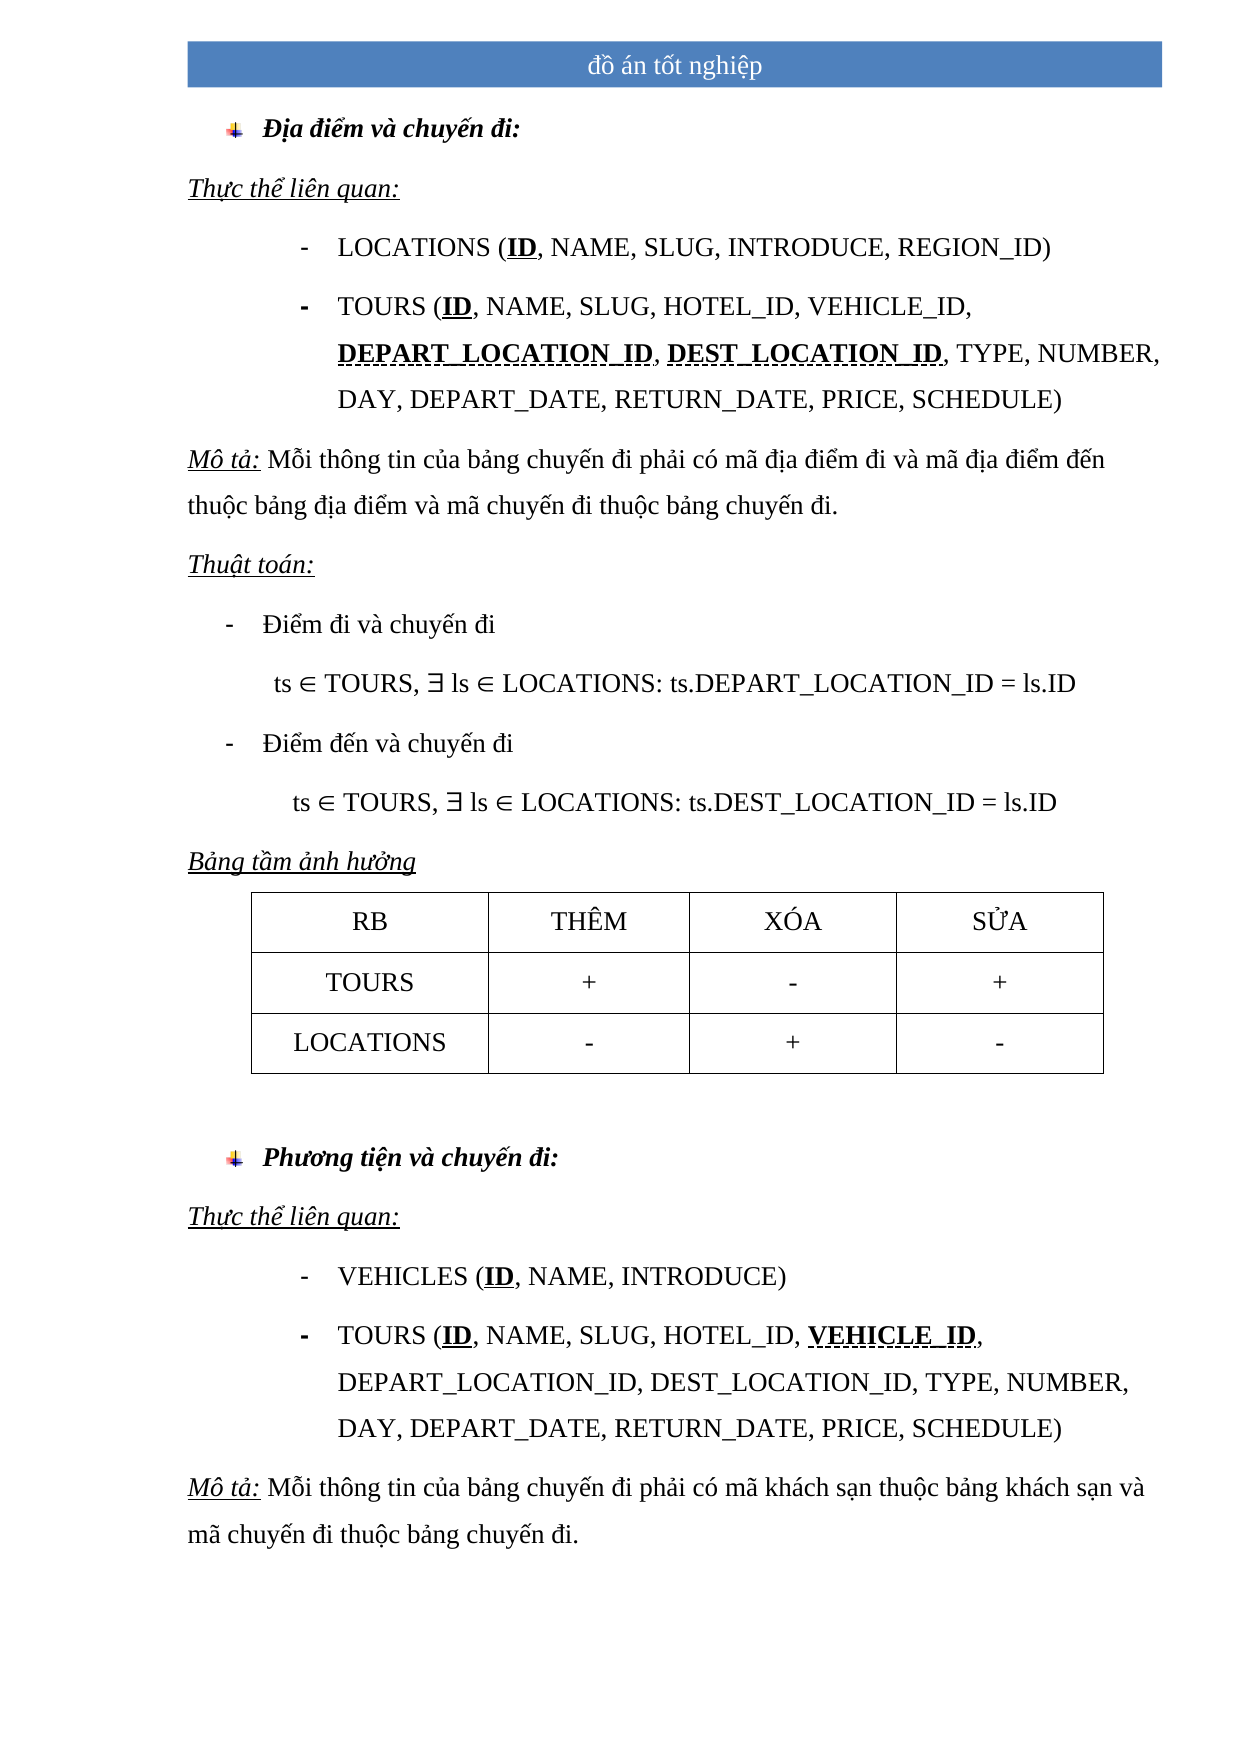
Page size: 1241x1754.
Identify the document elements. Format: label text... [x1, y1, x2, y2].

table_cell - [489, 1014, 689, 1073]
list LOCATIONS (ID, NAME, SLUG, INTRODUCE, REGION_ID) [300, 231, 1162, 262]
table_header SỬA [897, 893, 1103, 952]
table_header RB [252, 893, 488, 952]
text ts TOURS, ls LOCATIONS: ts.DEPART_LOCATION_ID = ls.ID [187, 667, 1162, 698]
table_cell - [690, 953, 896, 1012]
text Địa điểm và chuyến đi: [225, 112, 1162, 144]
list VEHICLES (ID, NAME, INTRODUCE) [300, 1259, 1162, 1291]
text Phương tiện và chuyến đi: [225, 1141, 1162, 1172]
text Mô tả: Mỗi thông tin của bảng chuyến đi phải có mã địa điểm đi và mã địa điểm đến thuộc bảng địa điểm và mã chuyến đi thuộc bảng chuyến đi. [187, 443, 1162, 521]
list Điểm đến và chuyến đi [225, 727, 1162, 758]
table_header THÊM [489, 893, 689, 952]
text Mô tả: Mỗi thông tin của bảng chuyến đi phải có mã khách sạn thuộc bảng khách sạn và mã chuyến đi thuộc bảng chuyến đi. [187, 1471, 1162, 1549]
table_cell - [897, 1014, 1103, 1073]
table_cell LOCATIONS [252, 1014, 488, 1073]
picture [226, 121, 243, 138]
list TOURS (ID, NAME, SLUG, HOTEL_ID, VEHICLE_ID, DEPART_LOCATION_ID, DEST_LOCATION_ID, TYPE, NUMBER, DAY, DEPART_DATE, RETURN_DATE, PRICE, SCHEDULE) [300, 290, 1162, 415]
list Điểm đi và chuyến đi [225, 608, 1162, 639]
list TOURS (ID, NAME, SLUG, HOTEL_ID, VEHICLE_ID, DEPART_LOCATION_ID, DEST_LOCATION_ID, TYPE, NUMBER, DAY, DEPART_DATE, RETURN_DATE, PRICE, SCHEDULE) [300, 1319, 1162, 1443]
text ts TOURS, ls LOCATIONS: ts.DEST_LOCATION_ID = ls.ID [187, 786, 1162, 817]
table_cell + [489, 953, 689, 1012]
text Thực thể liên quan: [187, 172, 1162, 203]
table_cell TOURS [252, 953, 488, 1012]
table_cell + [897, 953, 1103, 1012]
text Thực thể liên quan: [187, 1200, 1162, 1231]
text Bảng tầm ảnh hưởng [187, 845, 1162, 876]
text Thuật toán: [187, 549, 1162, 580]
picture [226, 1149, 243, 1167]
table_header XÓA [690, 893, 896, 952]
table_cell + [690, 1014, 896, 1073]
